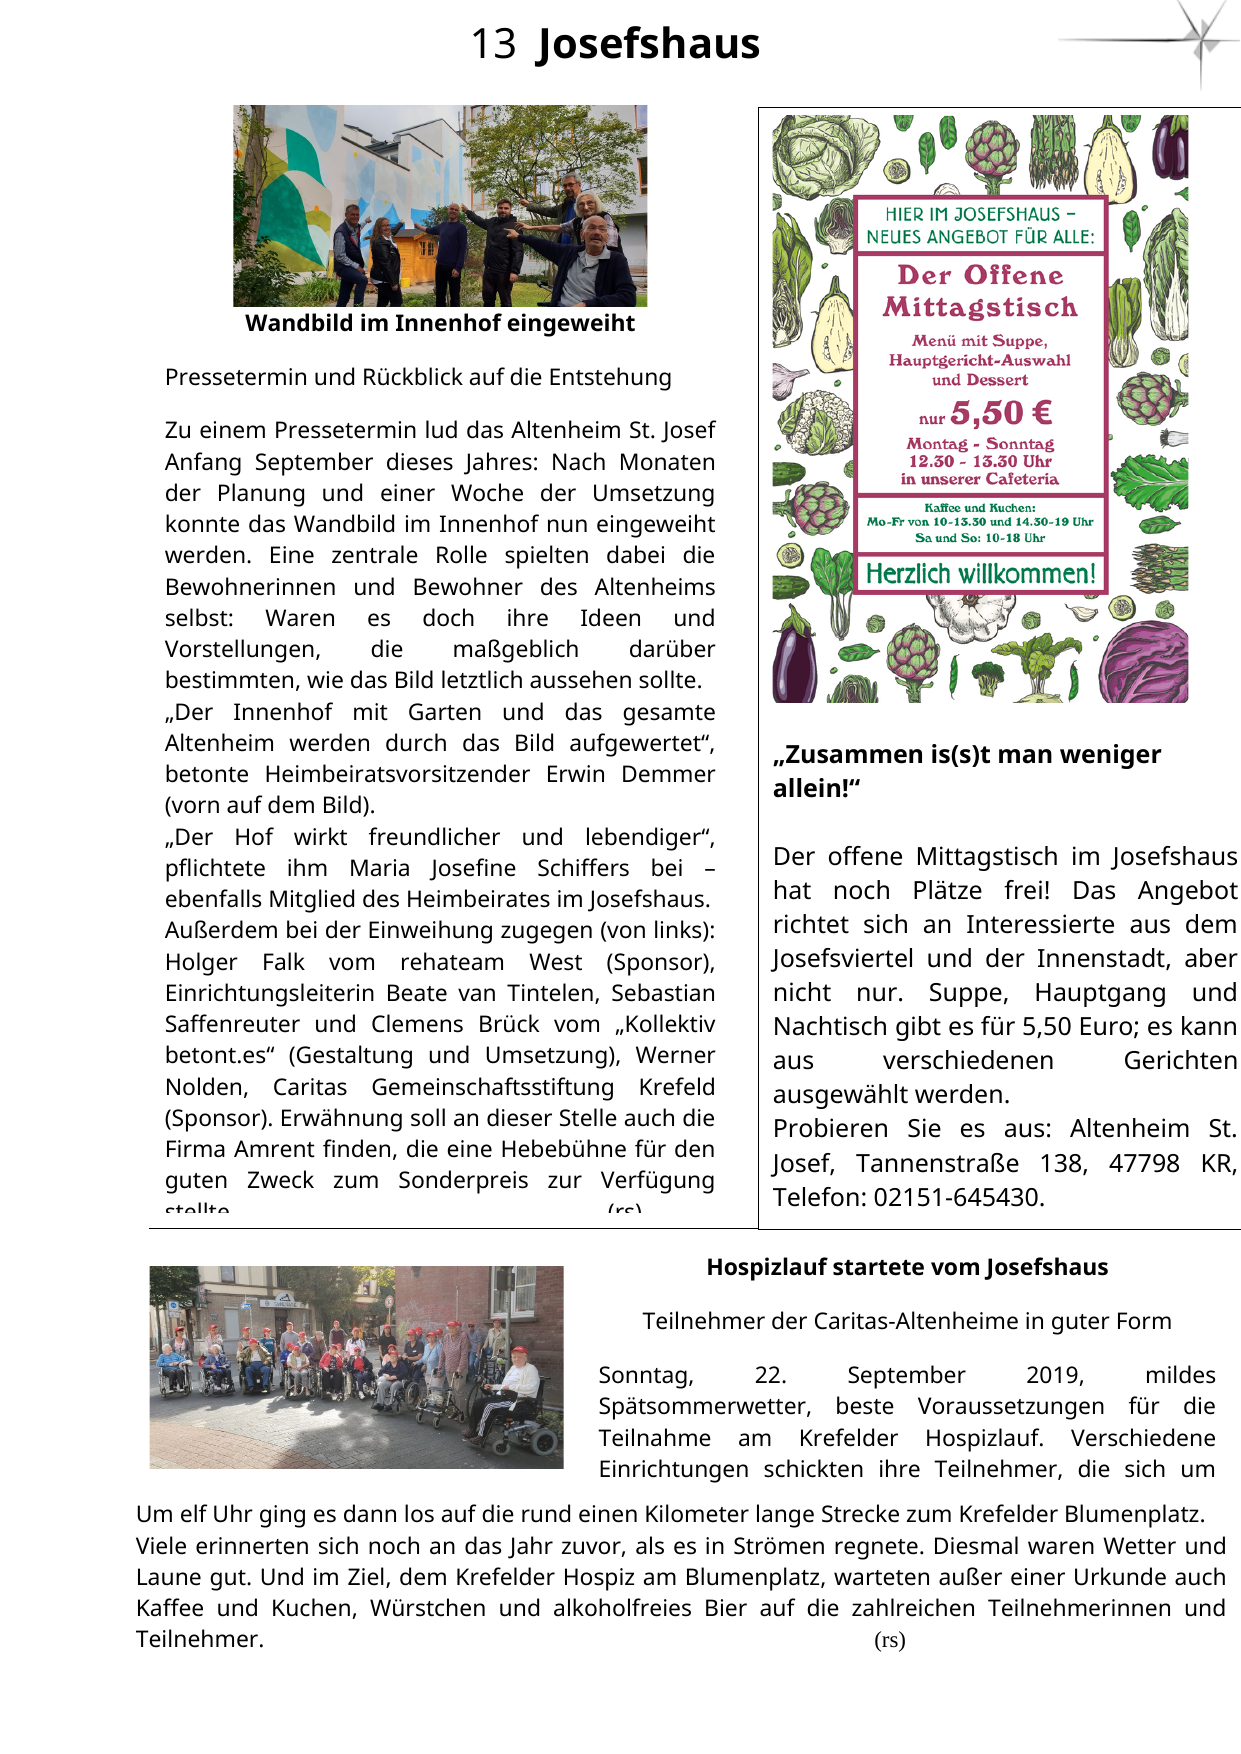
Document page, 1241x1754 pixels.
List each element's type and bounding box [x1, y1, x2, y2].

picture [149, 1266, 564, 1469]
picture [1058, 0, 1241, 91]
picture [233, 105, 648, 307]
picture [772, 115, 1189, 703]
